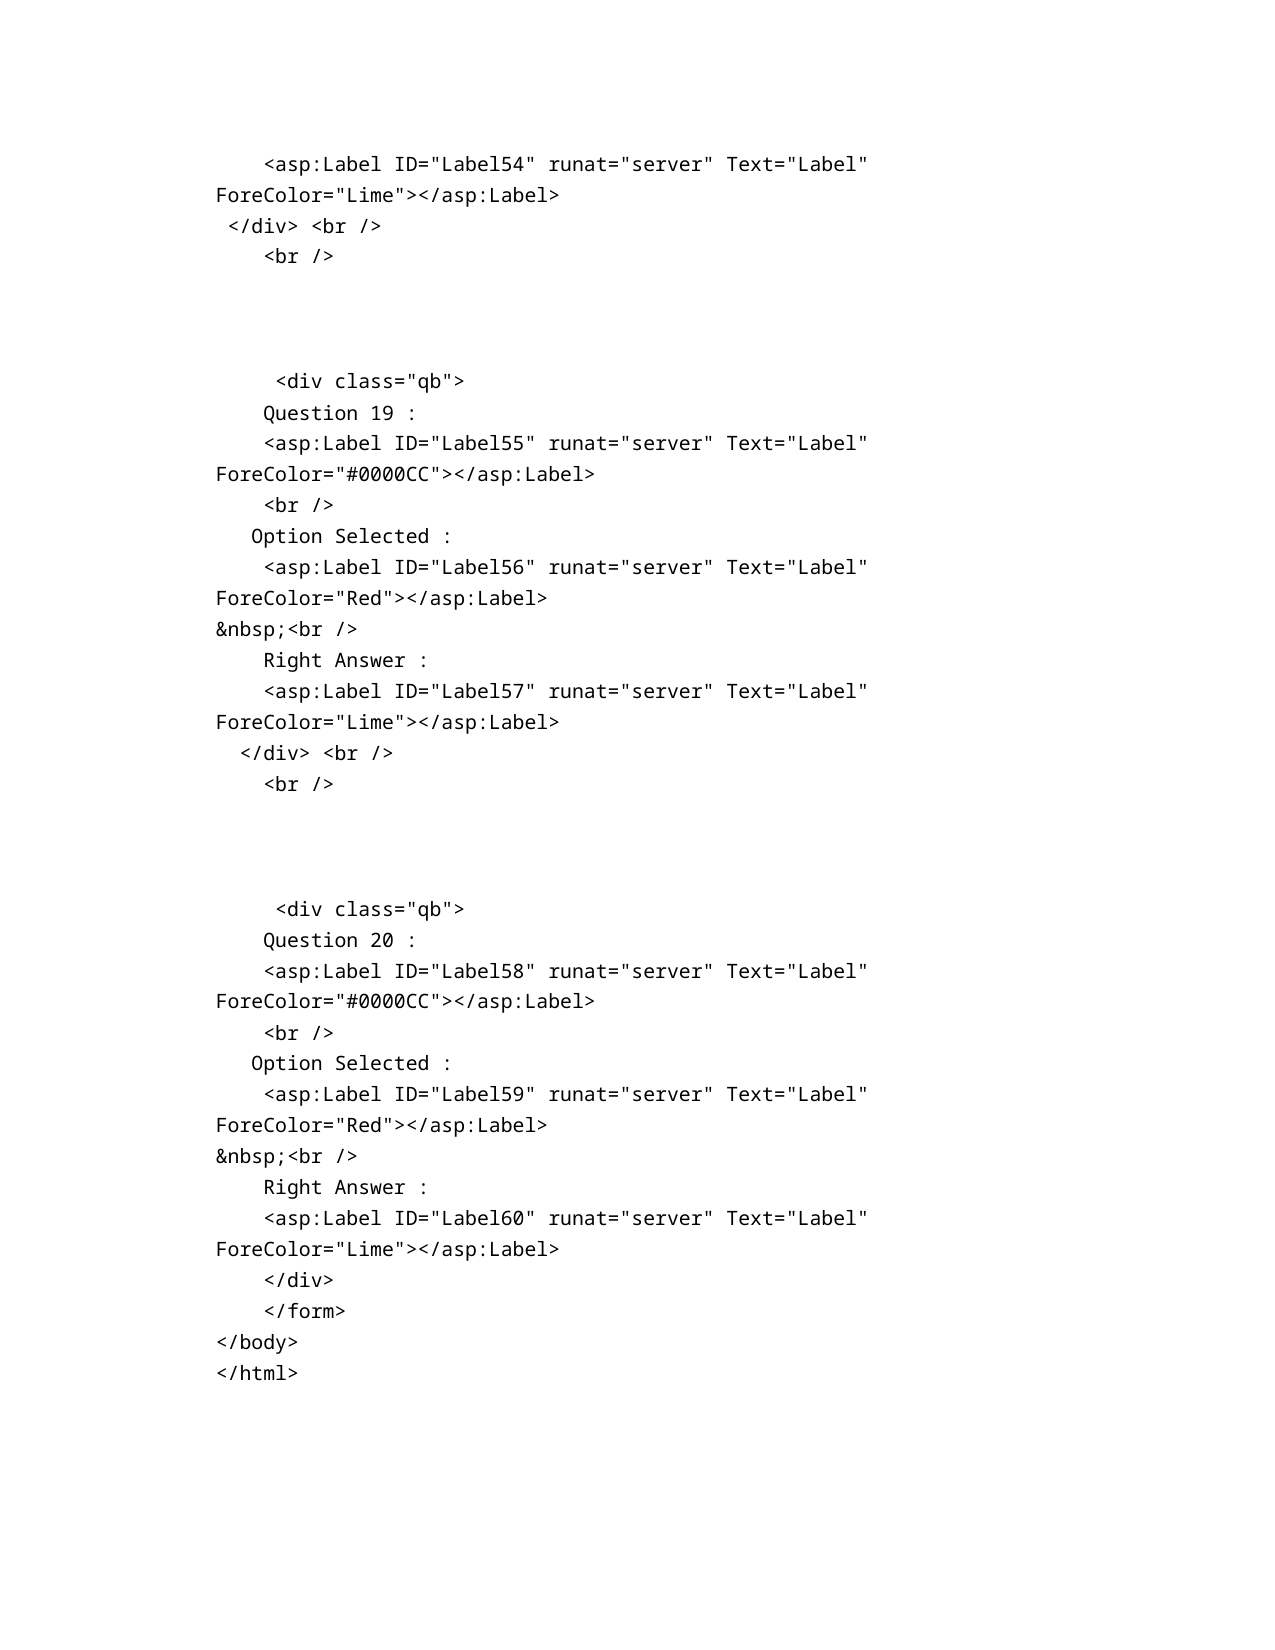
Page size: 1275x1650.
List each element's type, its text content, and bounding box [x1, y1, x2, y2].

list Question 20 : [216, 926, 1125, 953]
list Right Answer : [216, 1173, 1125, 1200]
list <div class="qb"> [216, 895, 1125, 922]
list </html> [216, 1359, 1125, 1386]
list &nbsp;<br /> [216, 1142, 1125, 1169]
list </div> <br /> [216, 739, 1125, 766]
list <asp:Label ID="Label59" runat="server" Text="Label" ForeColor="Red"></asp:Label> [216, 1081, 1125, 1138]
list Option Selected : [216, 522, 1125, 549]
list &nbsp;<br /> [216, 615, 1125, 642]
list </div> [216, 1266, 1125, 1293]
list Question 19 : [216, 399, 1125, 426]
list Option Selected : [216, 1050, 1125, 1077]
list <div class="qb"> [216, 368, 1125, 395]
list <br /> [216, 243, 1125, 270]
list <br /> [216, 770, 1125, 797]
list Right Answer : [216, 646, 1125, 673]
list <asp:Label ID="Label56" runat="server" Text="Label" ForeColor="Red"></asp:Label> [216, 553, 1125, 611]
list </form> [216, 1297, 1125, 1324]
list </div> <br /> [216, 212, 1125, 239]
list <br /> [216, 492, 1125, 518]
list <br /> [216, 1019, 1125, 1046]
list <asp:Label ID="Label57" runat="server" Text="Label" ForeColor="Lime"></asp:Label> [216, 677, 1125, 735]
list <asp:Label ID="Label54" runat="server" Text="Label" ForeColor="Lime"></asp:Label> [216, 150, 1125, 208]
list <asp:Label ID="Label55" runat="server" Text="Label" ForeColor="#0000CC"></asp:Label> [216, 430, 1125, 488]
list <asp:Label ID="Label60" runat="server" Text="Label" ForeColor="Lime"></asp:Label> [216, 1204, 1125, 1262]
list </body> [216, 1328, 1125, 1355]
list <asp:Label ID="Label58" runat="server" Text="Label" ForeColor="#0000CC"></asp:Label> [216, 957, 1125, 1015]
